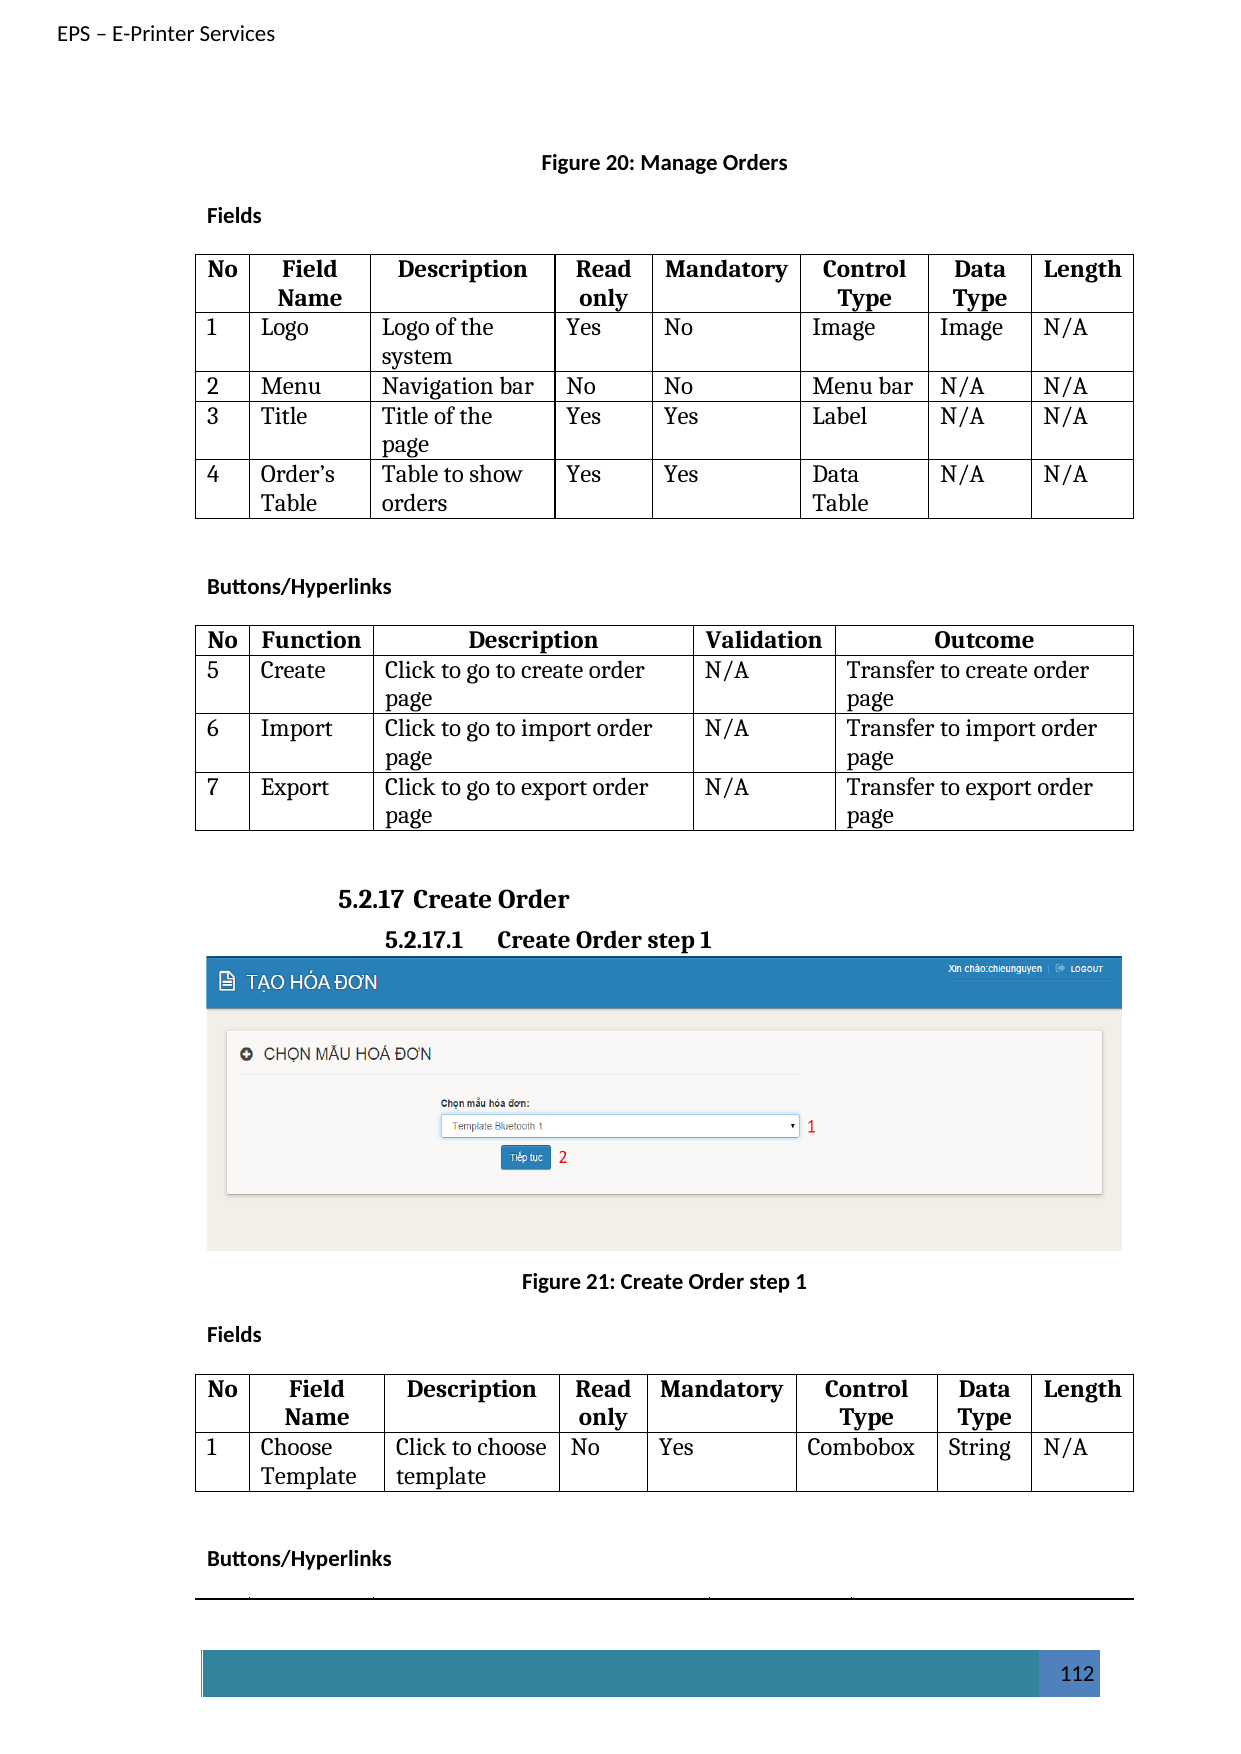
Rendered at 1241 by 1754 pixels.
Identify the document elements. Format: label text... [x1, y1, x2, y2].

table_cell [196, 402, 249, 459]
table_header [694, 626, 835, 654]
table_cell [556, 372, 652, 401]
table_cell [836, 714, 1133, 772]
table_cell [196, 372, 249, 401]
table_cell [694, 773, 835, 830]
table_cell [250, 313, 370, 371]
text Figure 21: Create Order step 1 [207, 1251, 1122, 1295]
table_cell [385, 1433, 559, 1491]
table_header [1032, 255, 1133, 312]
text Buttons/Hyperlinks [207, 572, 1122, 600]
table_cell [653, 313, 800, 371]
text Fields [207, 201, 1122, 229]
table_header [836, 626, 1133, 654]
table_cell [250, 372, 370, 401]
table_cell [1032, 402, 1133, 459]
picture [206, 956, 1122, 1251]
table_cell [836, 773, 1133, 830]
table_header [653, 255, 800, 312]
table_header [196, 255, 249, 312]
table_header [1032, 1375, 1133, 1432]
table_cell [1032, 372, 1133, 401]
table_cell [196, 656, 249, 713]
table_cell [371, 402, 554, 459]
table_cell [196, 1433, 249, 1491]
subtitle Create Order [338, 884, 1122, 915]
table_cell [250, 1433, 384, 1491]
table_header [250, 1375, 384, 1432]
text Buttons/Hyperlinks [207, 1544, 1122, 1573]
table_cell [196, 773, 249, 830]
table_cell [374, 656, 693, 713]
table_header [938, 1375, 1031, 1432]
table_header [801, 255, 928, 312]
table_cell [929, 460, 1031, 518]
text Figure 20: Manage Orders [207, 148, 1122, 176]
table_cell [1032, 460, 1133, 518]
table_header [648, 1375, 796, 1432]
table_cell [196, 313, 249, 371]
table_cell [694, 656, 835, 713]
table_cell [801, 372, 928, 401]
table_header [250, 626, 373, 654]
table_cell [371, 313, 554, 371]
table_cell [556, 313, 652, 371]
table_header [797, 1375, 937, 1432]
text Fields [207, 1320, 1122, 1348]
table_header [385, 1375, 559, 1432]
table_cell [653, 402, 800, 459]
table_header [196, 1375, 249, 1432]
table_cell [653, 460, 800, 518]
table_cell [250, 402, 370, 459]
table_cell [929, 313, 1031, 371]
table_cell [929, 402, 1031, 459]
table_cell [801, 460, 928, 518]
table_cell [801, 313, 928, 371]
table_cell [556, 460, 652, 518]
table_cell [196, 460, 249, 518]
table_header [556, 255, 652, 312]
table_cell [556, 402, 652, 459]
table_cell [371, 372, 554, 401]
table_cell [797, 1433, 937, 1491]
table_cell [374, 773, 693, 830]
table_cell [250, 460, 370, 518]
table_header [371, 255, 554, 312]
subtitle Create Order step 1 [385, 926, 1122, 954]
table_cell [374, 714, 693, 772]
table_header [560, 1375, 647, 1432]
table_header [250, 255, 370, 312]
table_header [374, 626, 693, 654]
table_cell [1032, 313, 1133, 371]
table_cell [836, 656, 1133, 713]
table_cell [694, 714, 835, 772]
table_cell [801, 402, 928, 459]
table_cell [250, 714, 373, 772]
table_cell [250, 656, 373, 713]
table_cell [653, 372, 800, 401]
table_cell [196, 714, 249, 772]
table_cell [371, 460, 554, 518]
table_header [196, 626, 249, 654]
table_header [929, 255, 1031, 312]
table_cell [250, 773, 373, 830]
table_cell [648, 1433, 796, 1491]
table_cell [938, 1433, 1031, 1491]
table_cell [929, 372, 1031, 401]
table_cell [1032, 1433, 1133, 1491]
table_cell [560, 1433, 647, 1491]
